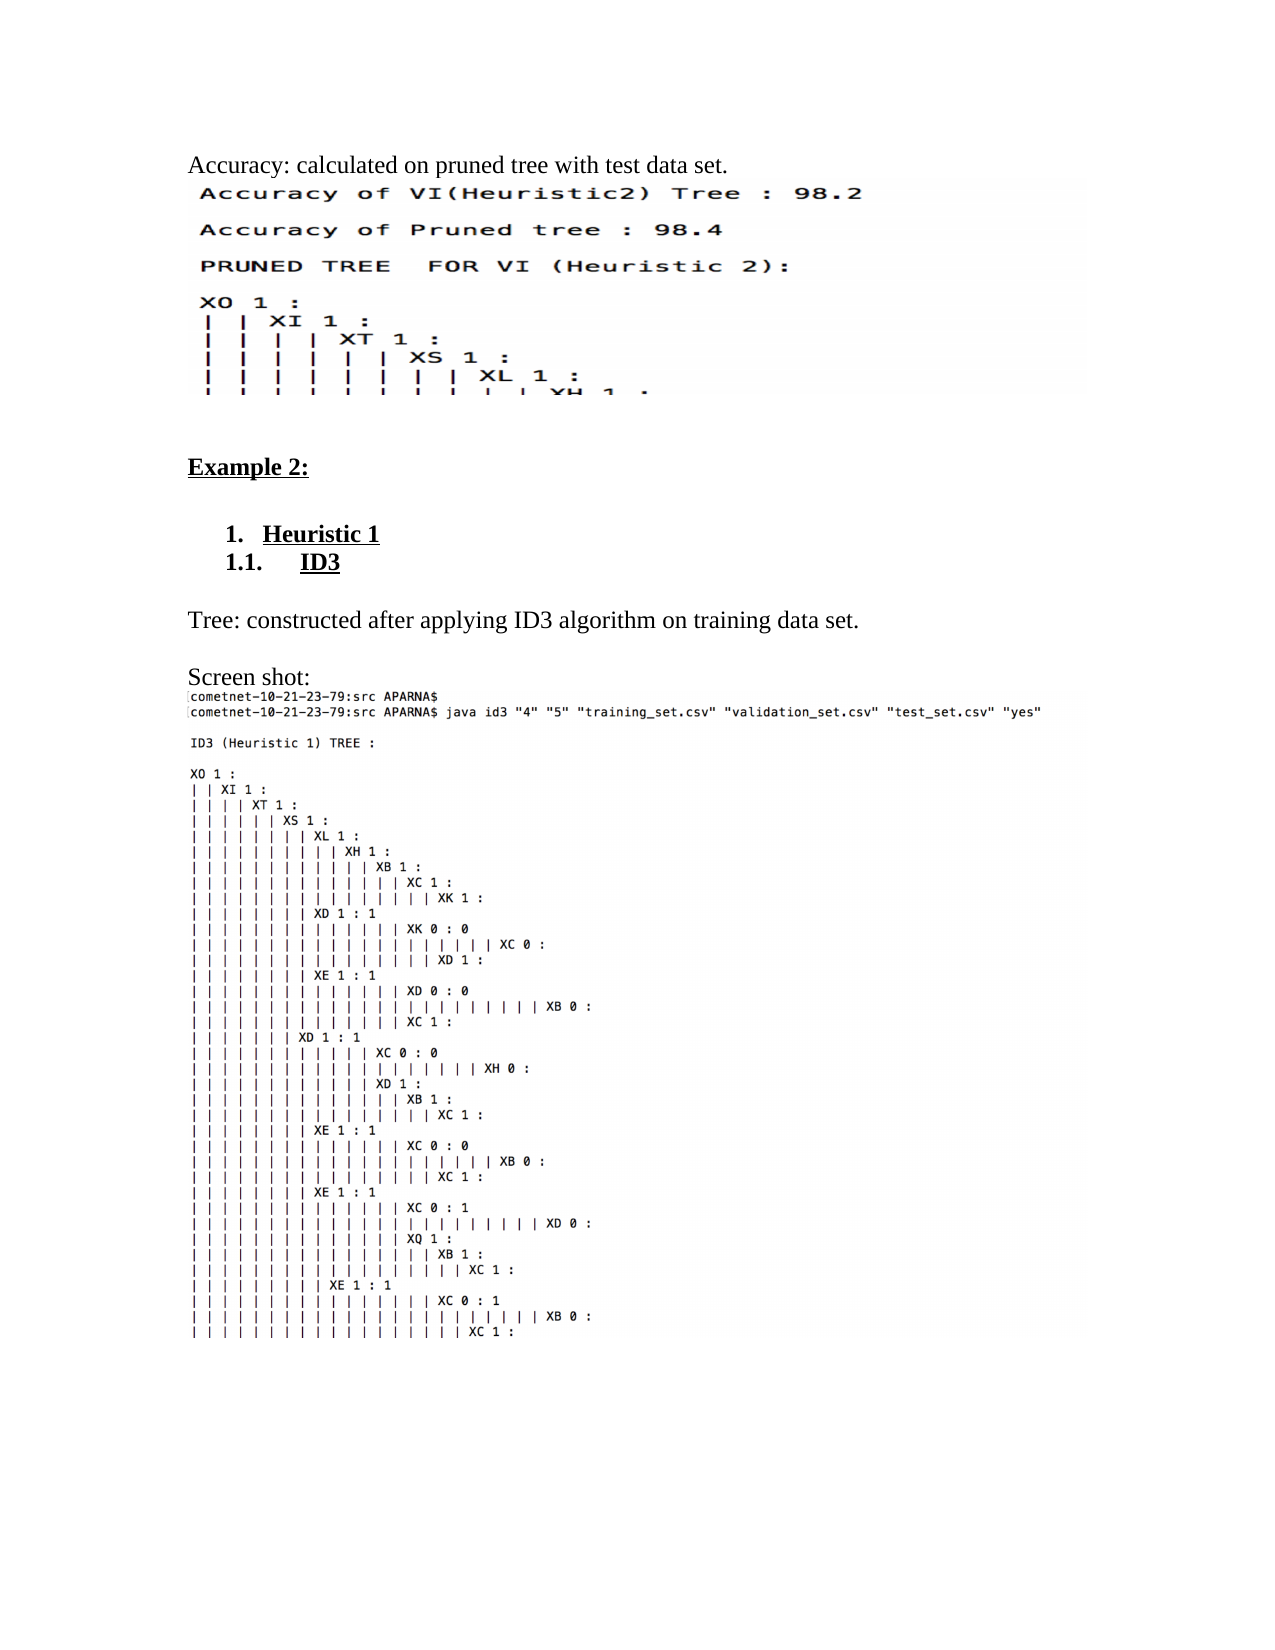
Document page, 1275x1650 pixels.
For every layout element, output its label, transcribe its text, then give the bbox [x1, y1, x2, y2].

list Heuristic 1 [225, 519, 1087, 547]
text Accuracy: calculated on pruned tree with test data set. [187, 150, 1087, 178]
text Tree: constructed after applying ID3 algorithm on training data set. [187, 605, 1087, 634]
text Screen shot: [187, 662, 1087, 691]
picture [187, 178, 1088, 395]
list ID3 [225, 547, 1087, 576]
picture [187, 691, 1088, 1338]
text Example 2: [187, 452, 1087, 480]
